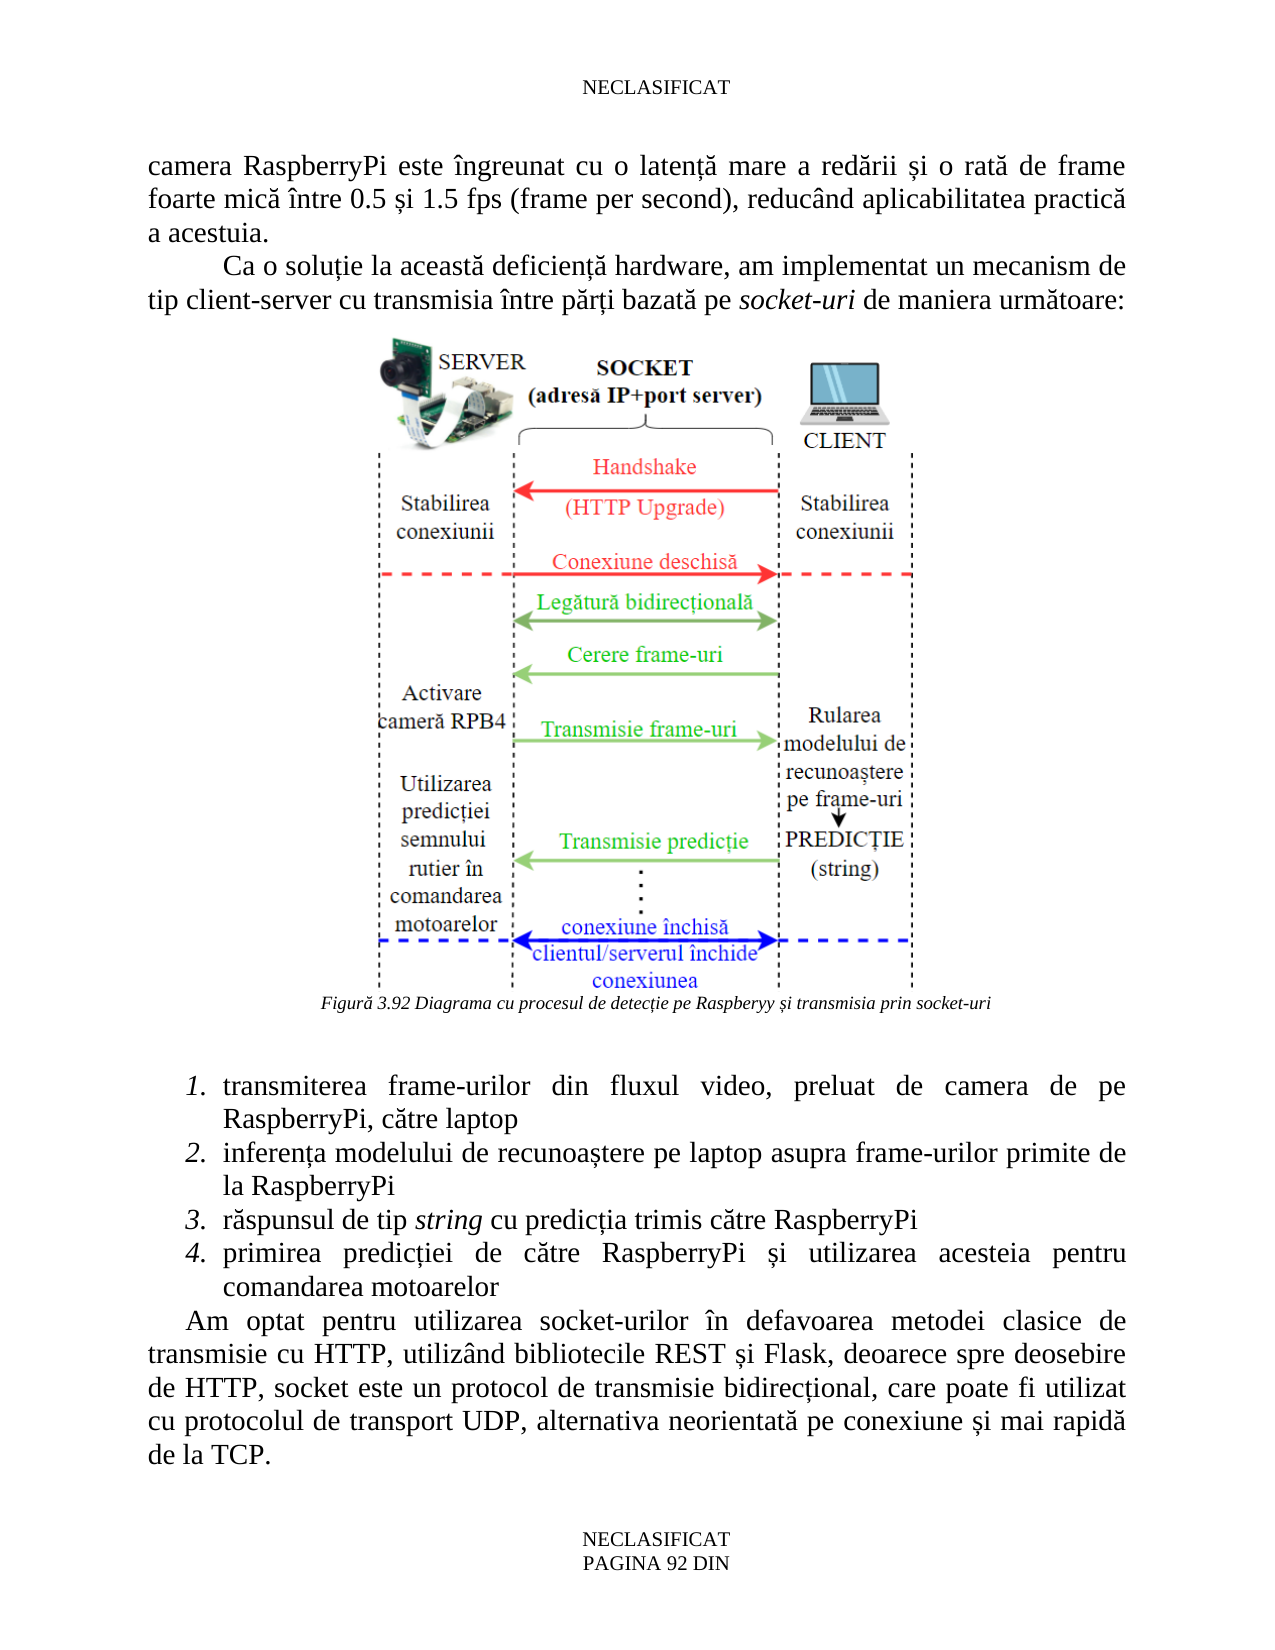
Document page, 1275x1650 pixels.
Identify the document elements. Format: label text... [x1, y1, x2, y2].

list transmiterea frame-urilor din fluxul video, preluat de camera de pe RaspberryPi, către laptop [185, 1068, 1127, 1135]
picture [356, 337, 919, 992]
list inferența modelului de recunoaștere pe laptop asupra frame-urilor primite de la RaspberryPi [185, 1135, 1127, 1202]
list primirea predicției de către RaspberryPi și utilizarea acesteia pentru comandarea motoarelor [185, 1236, 1127, 1303]
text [148, 148, 1127, 248]
text Am optat pentru utilizarea socket-urilor în defavoarea metodei clasice de transmisie cu HTTP, utilizând bibliotecile REST și Flask, deoarece spre deosebire de HTTP, socket este un protocol de transmisie bidirecțional, care poate fi utilizat cu protocolul de transport UDP, alternativa neorientată pe conexiune și mai rapidă de la TCP. [148, 1303, 1127, 1470]
list răspunsul de tip string cu predicția trimis către RaspberryPi [185, 1202, 1127, 1236]
text Ca o soluție la această deficiență hardware, am implementat un mecanism de tip client-server cu transmisia între părți bazată pe socket-uri de maniera următoare: [148, 248, 1127, 315]
